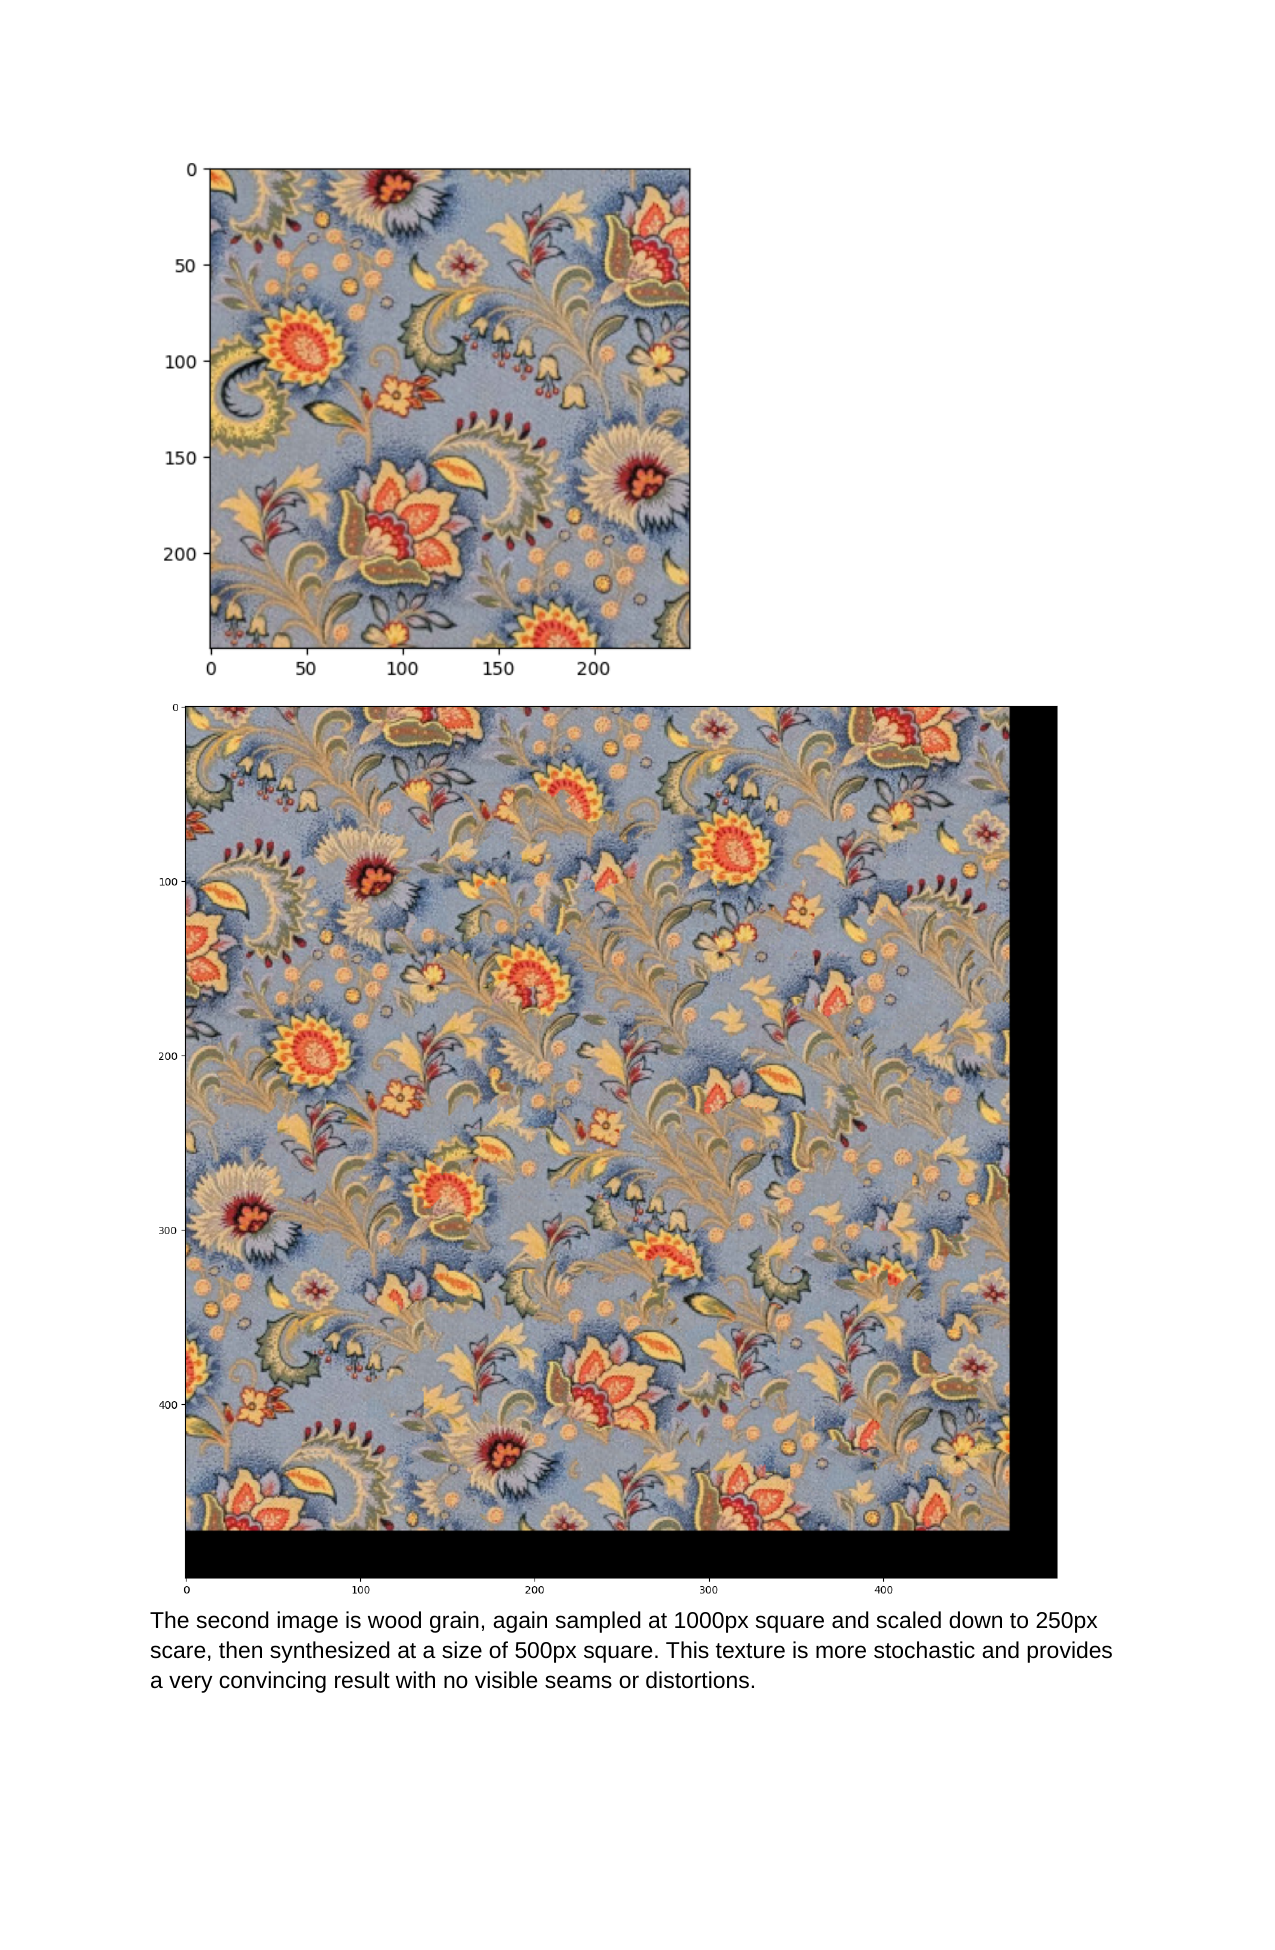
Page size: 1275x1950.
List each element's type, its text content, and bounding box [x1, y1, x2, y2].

picture [150, 150, 701, 692]
picture [150, 695, 1064, 1603]
text The second image is wood grain, again sampled at 1000px square and scaled down to 250px scare, then synthesized at a size of 500px square. This texture is more stochastic and provides a very convincing result with no visible seams or distortions. [150, 1607, 1125, 1693]
